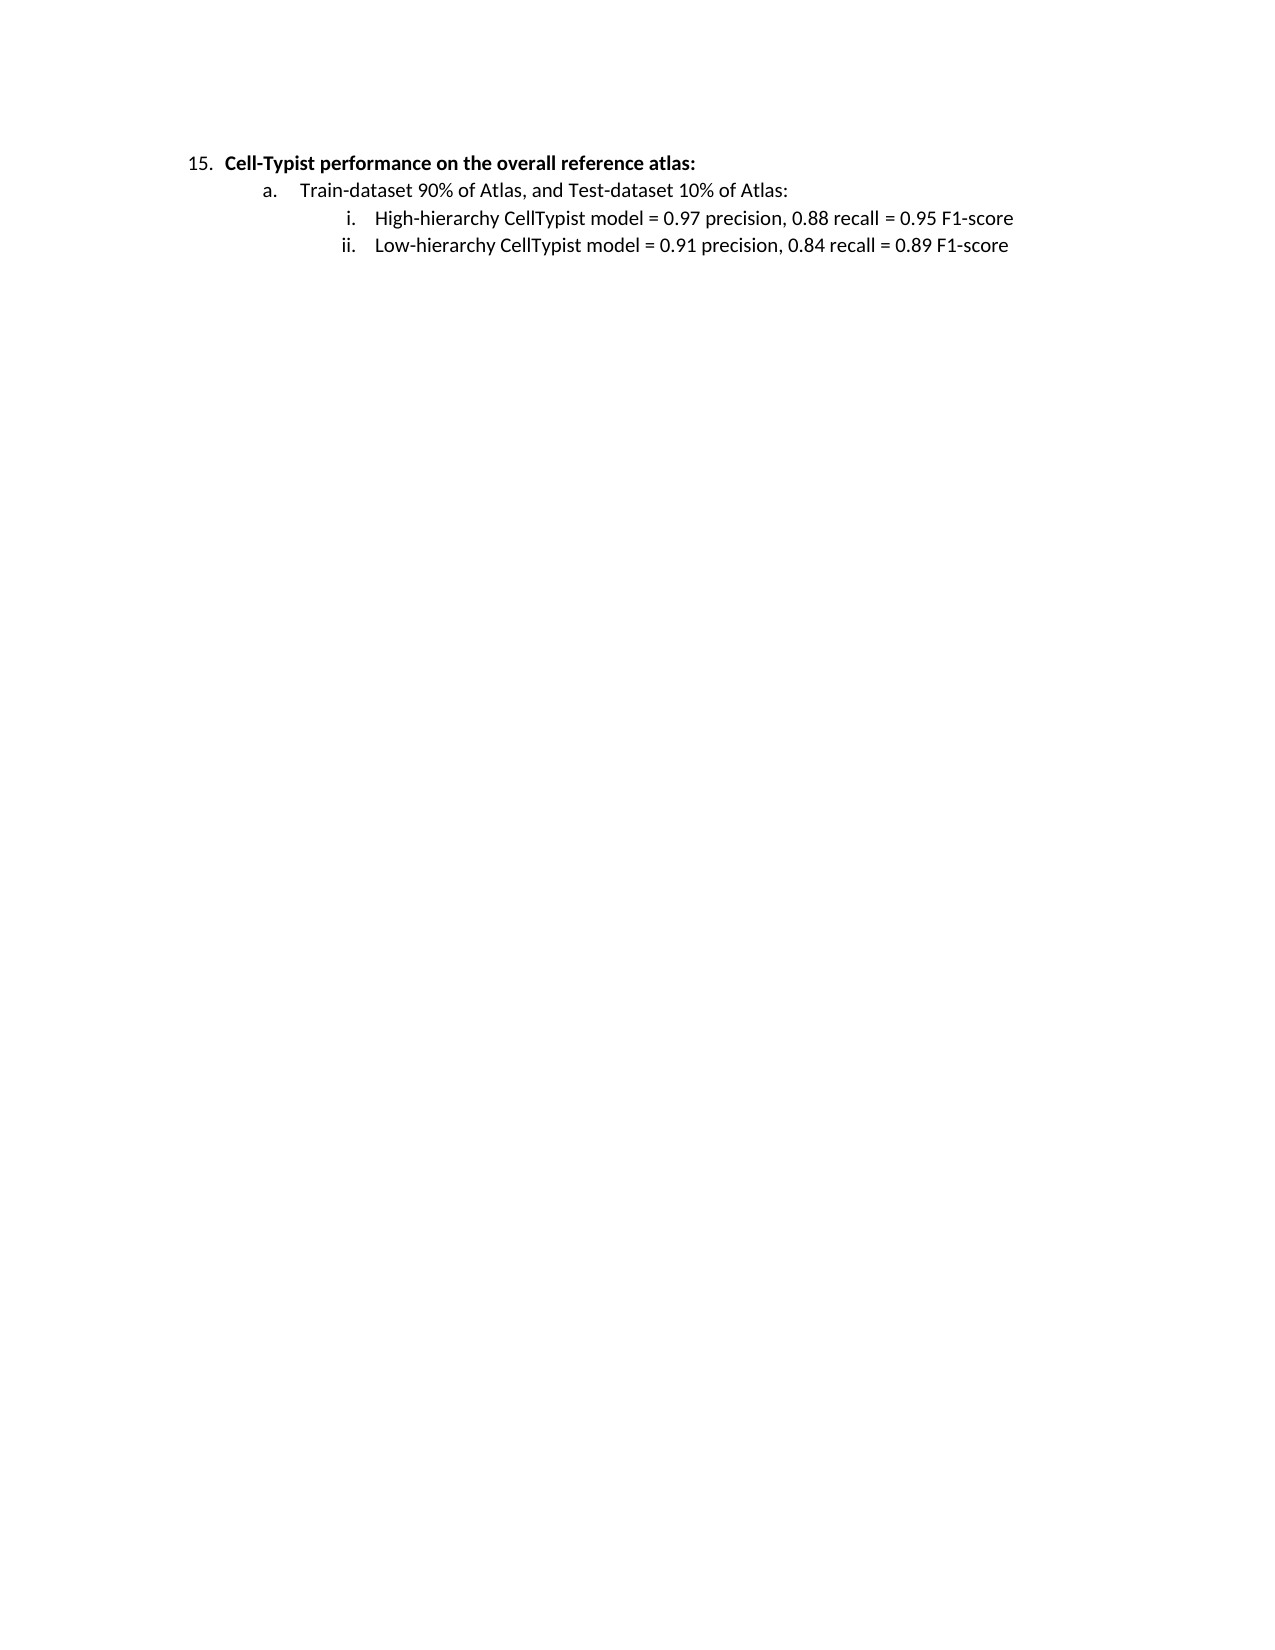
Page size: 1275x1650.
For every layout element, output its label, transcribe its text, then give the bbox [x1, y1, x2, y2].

list Train-dataset 90% of Atlas, and Test-dataset 10% of Atlas: [262, 177, 1125, 203]
list High-hierarchy CellTypist model = 0.97 precision, 0.88 recall = 0.95 F1-score [356, 205, 1125, 230]
list Cell-Typist performance on the overall reference atlas: [187, 150, 1125, 175]
list Low-hierarchy CellTypist model = 0.91 precision, 0.84 recall = 0.89 F1-score [356, 232, 1125, 258]
